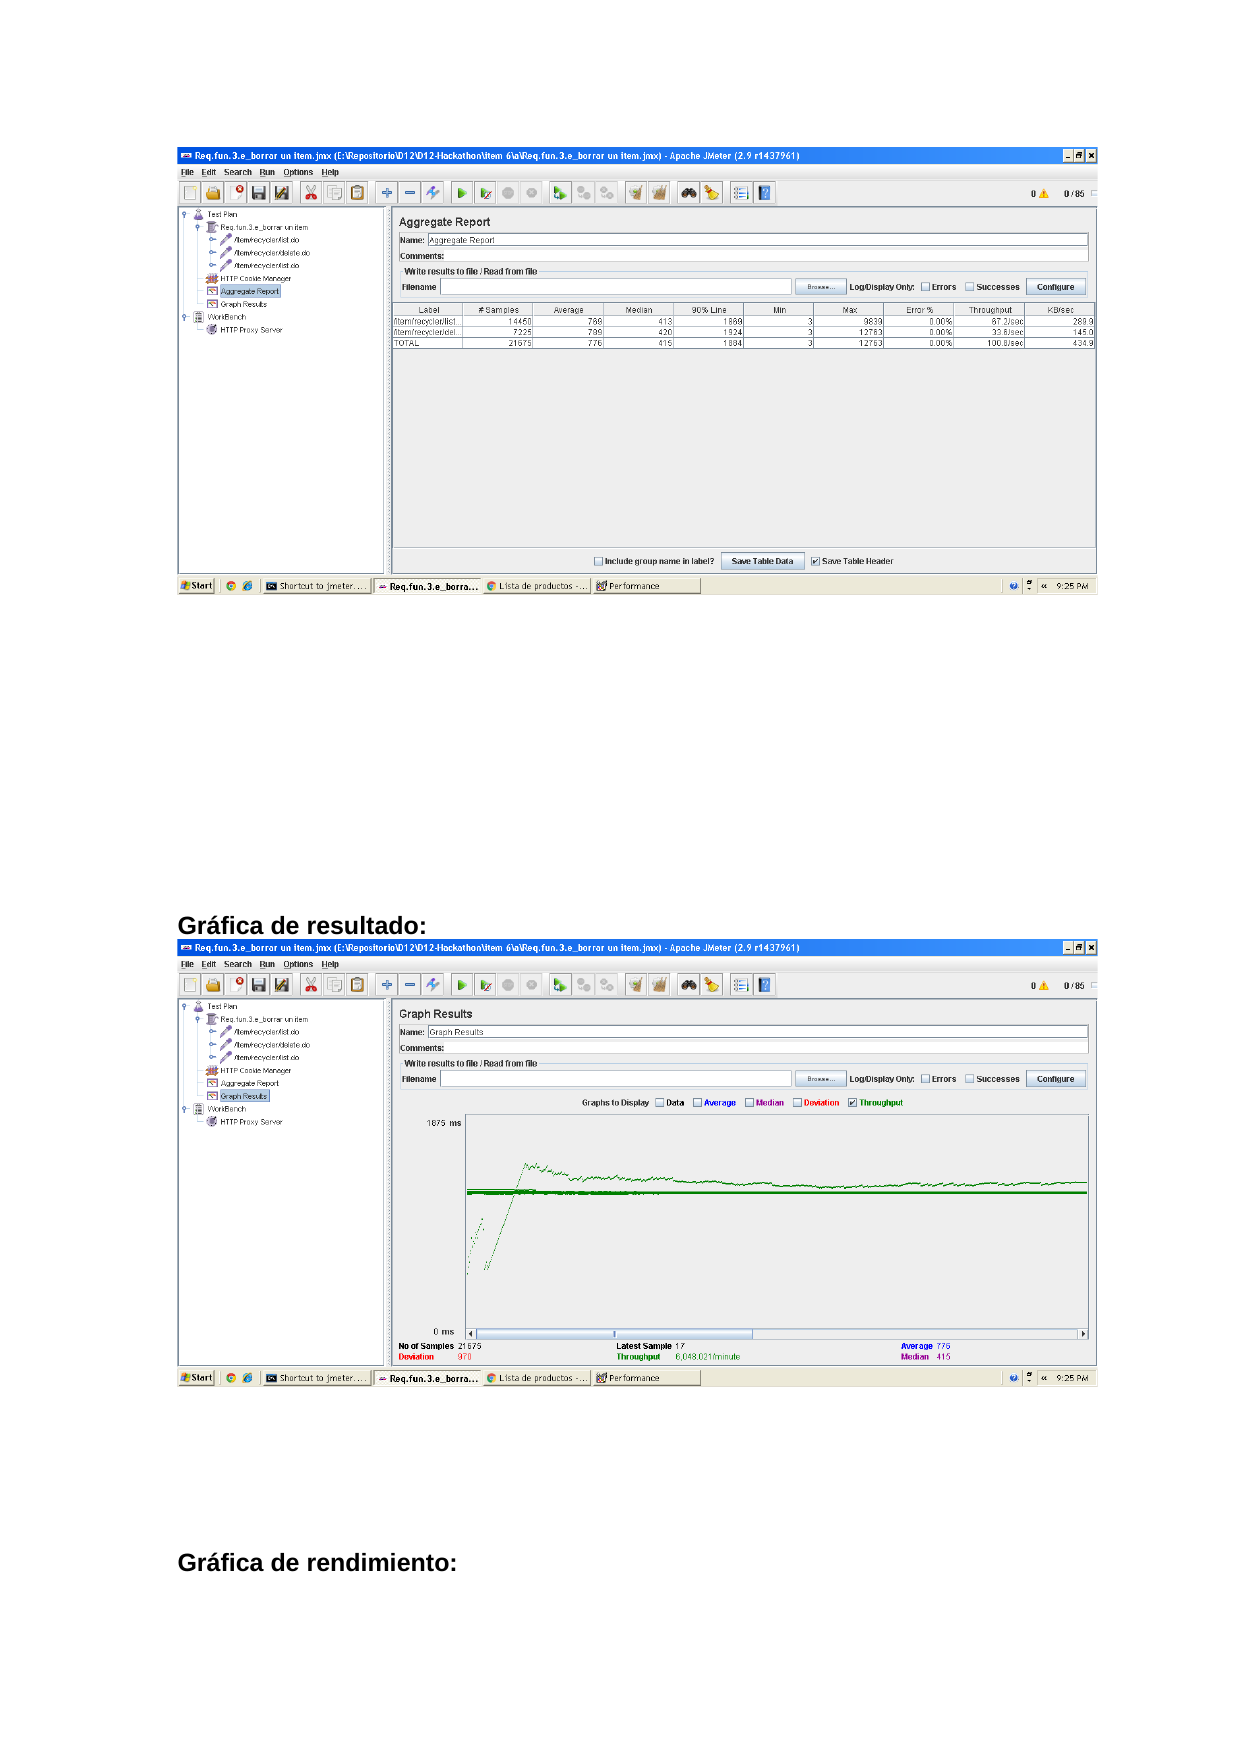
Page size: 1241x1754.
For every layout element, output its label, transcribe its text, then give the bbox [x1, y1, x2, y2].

text Gráfica de resultado: [177, 911, 1063, 939]
picture [177, 939, 1098, 1387]
picture [177, 147, 1098, 595]
text Gráfica de rendimiento: [177, 1548, 1063, 1576]
